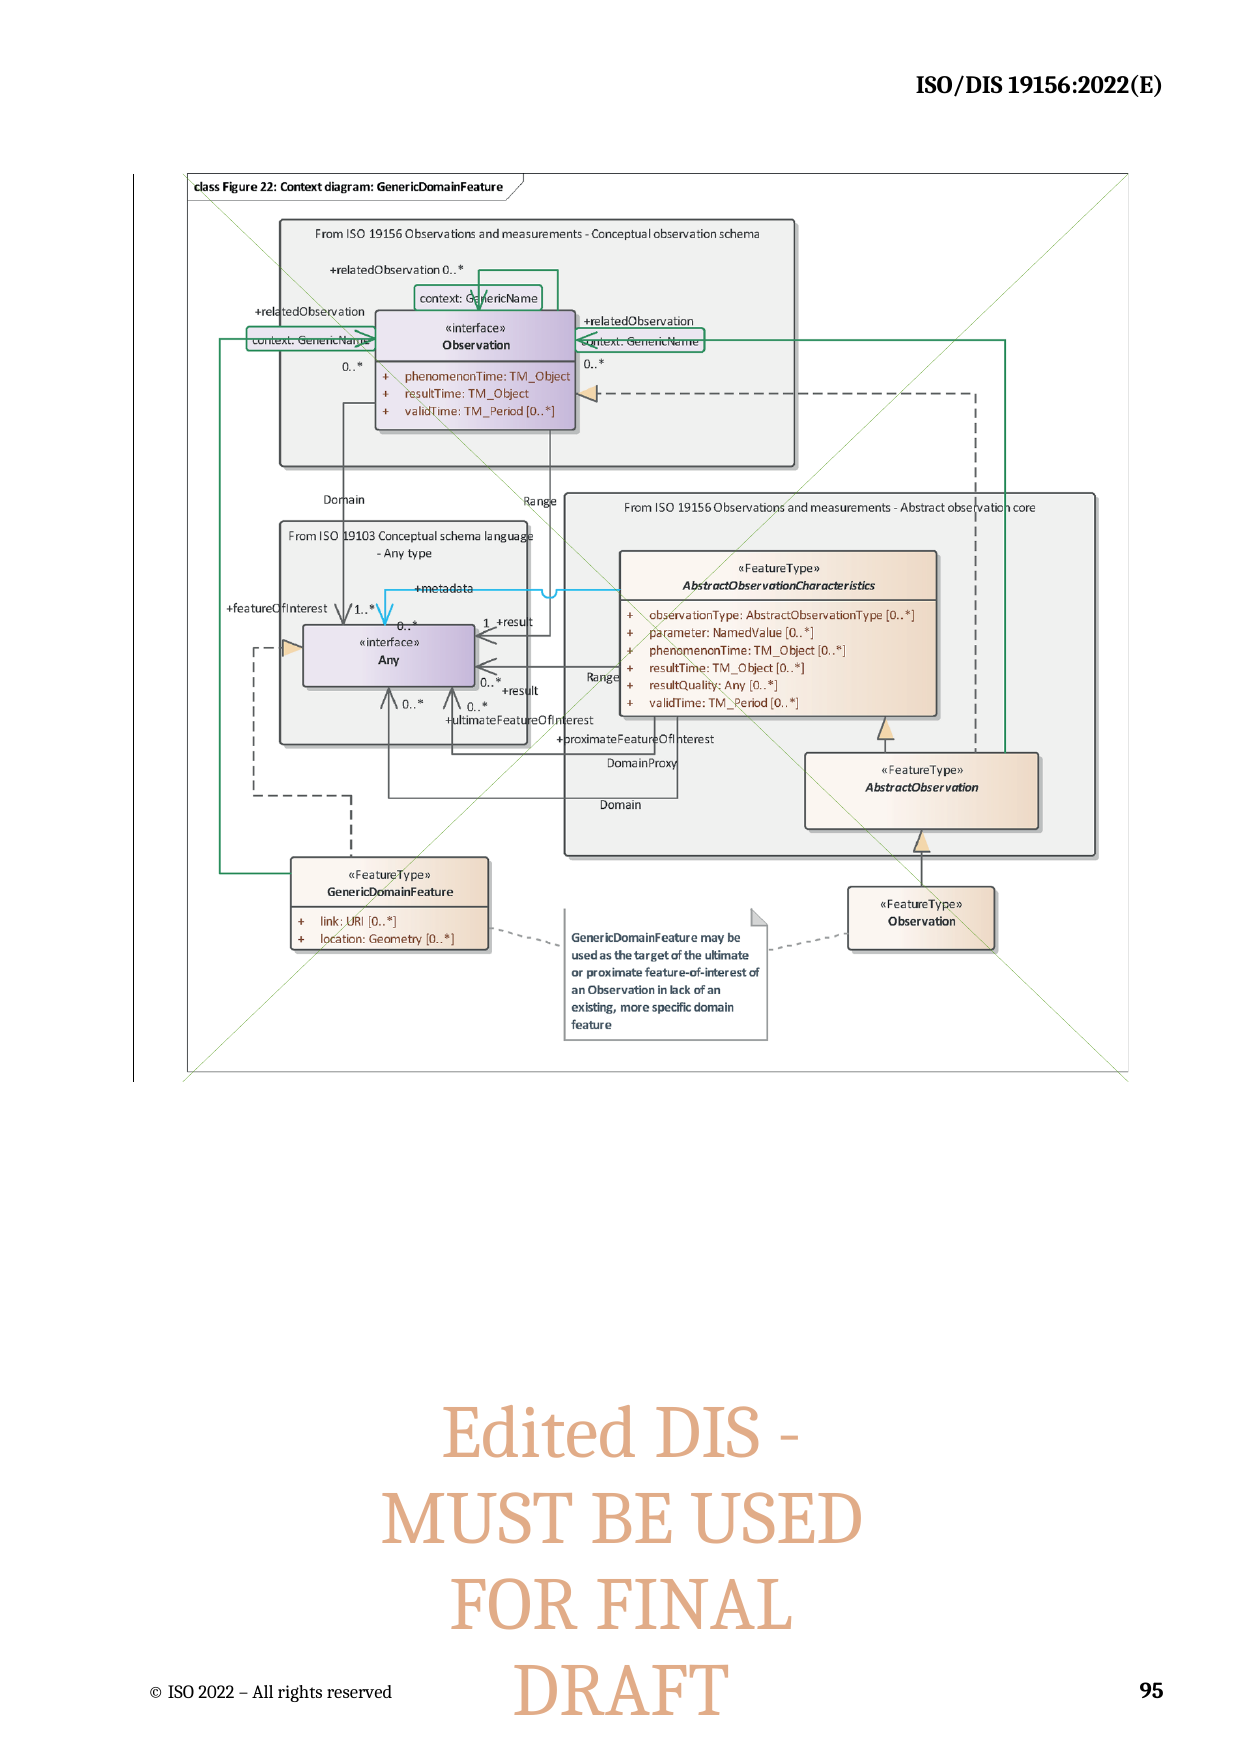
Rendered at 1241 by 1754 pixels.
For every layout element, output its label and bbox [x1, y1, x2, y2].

picture [657, 175, 1129, 1081]
picture [184, 629, 1127, 1082]
picture [182, 175, 654, 1081]
picture [184, 173, 1127, 627]
